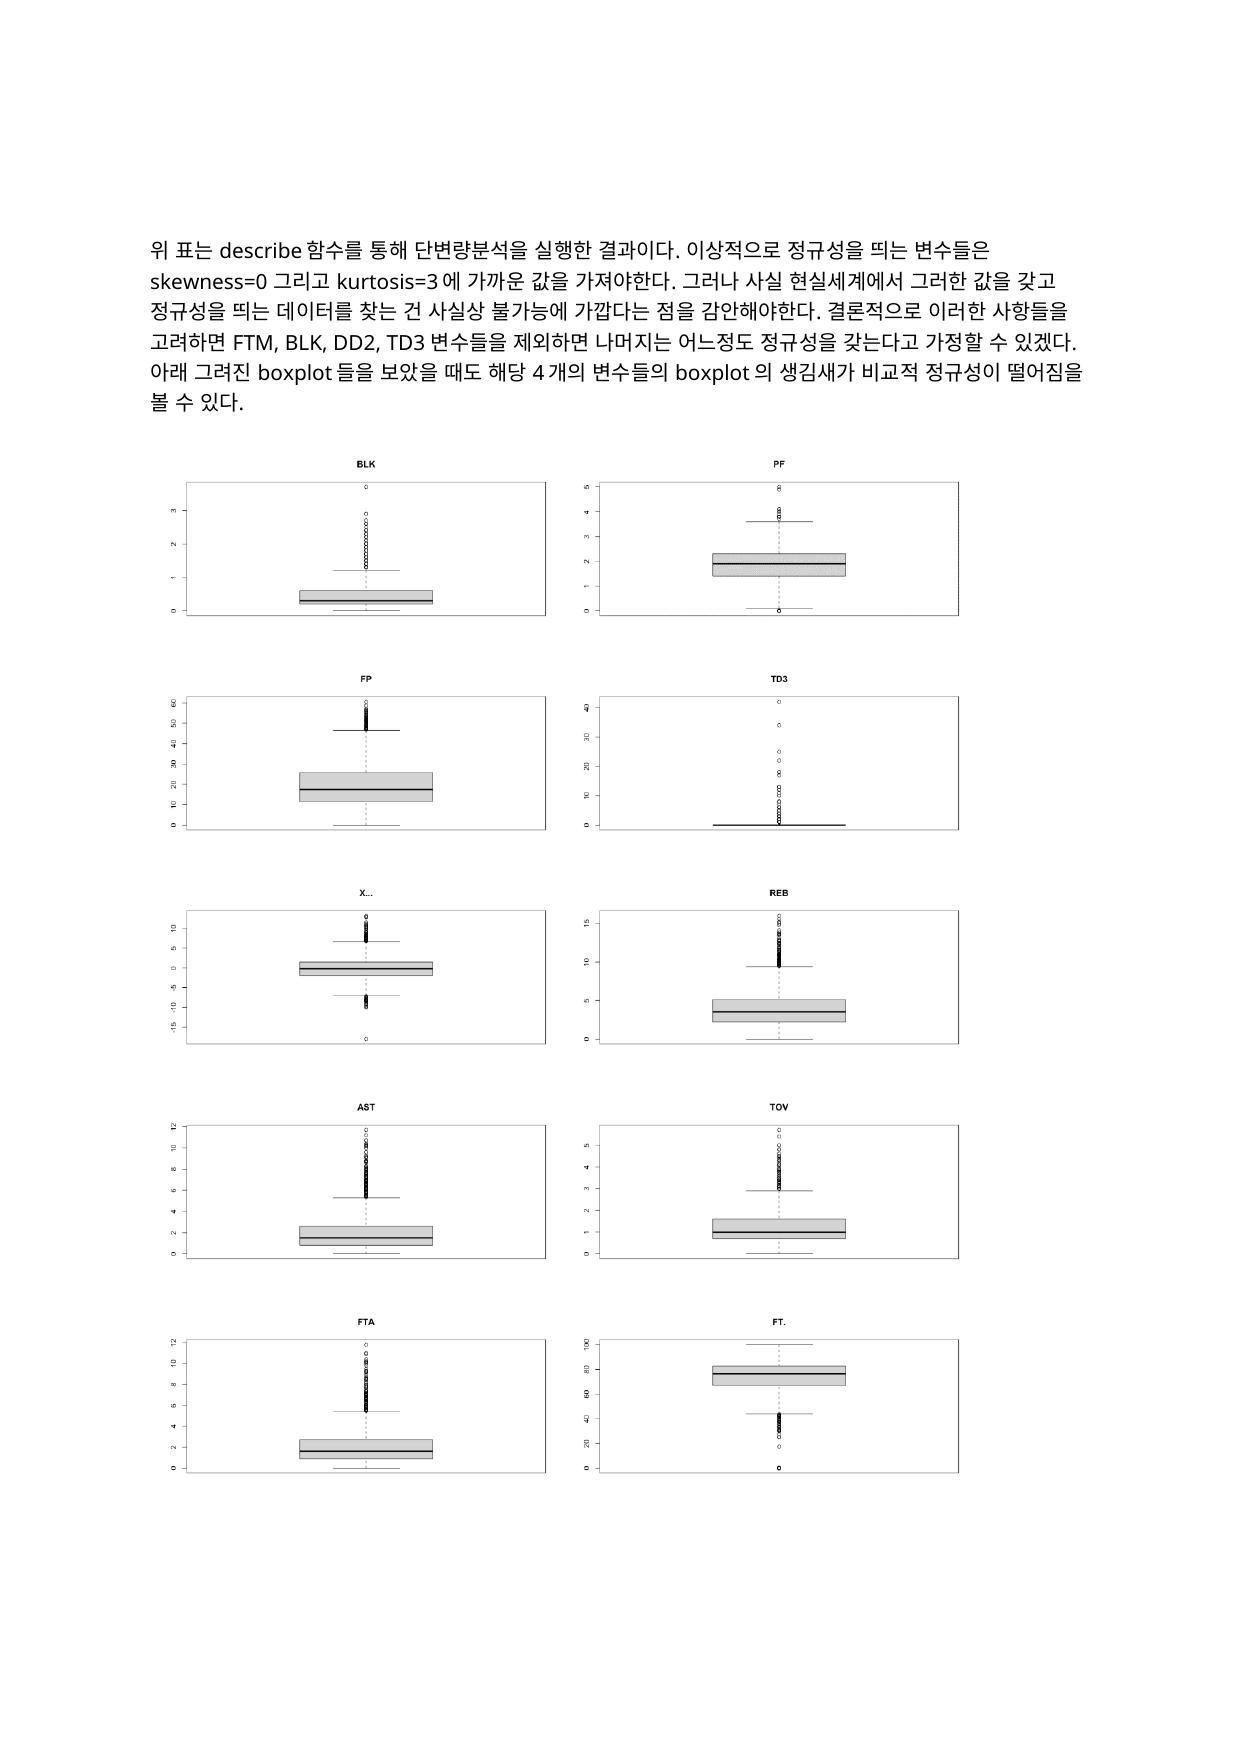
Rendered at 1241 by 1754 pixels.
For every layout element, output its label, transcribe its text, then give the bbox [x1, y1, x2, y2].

text 위 표는 describe함수를 통해 단변량분석을 실행한 결과이다. 이상적으로 정규성을 띄는 변수들은 skewness=0 그리고 kurtosis=3에 가까운 값을 가져야한다. 그러나 사실 현실세계에서 그러한 값을 갖고 정규성을 띄는 데이터를 찾는 건 사실상 불가능에 가깝다는 점을 감안해야한다. 결론적으로 이러한 사항들을 고려하면 FTM, BLK, DD2, TD3 변수들을 제외하면 나머지는 어느정도 정규성을 갖는다고 가정할 수 있겠다. 아래 그려진 boxplot들을 보았을 때도 해당 4개의 변수들의 boxplot의 생김새가 비교적 정규성이 떨어짐을 볼 수 있다. [150, 235, 1090, 417]
picture [150, 445, 977, 1518]
